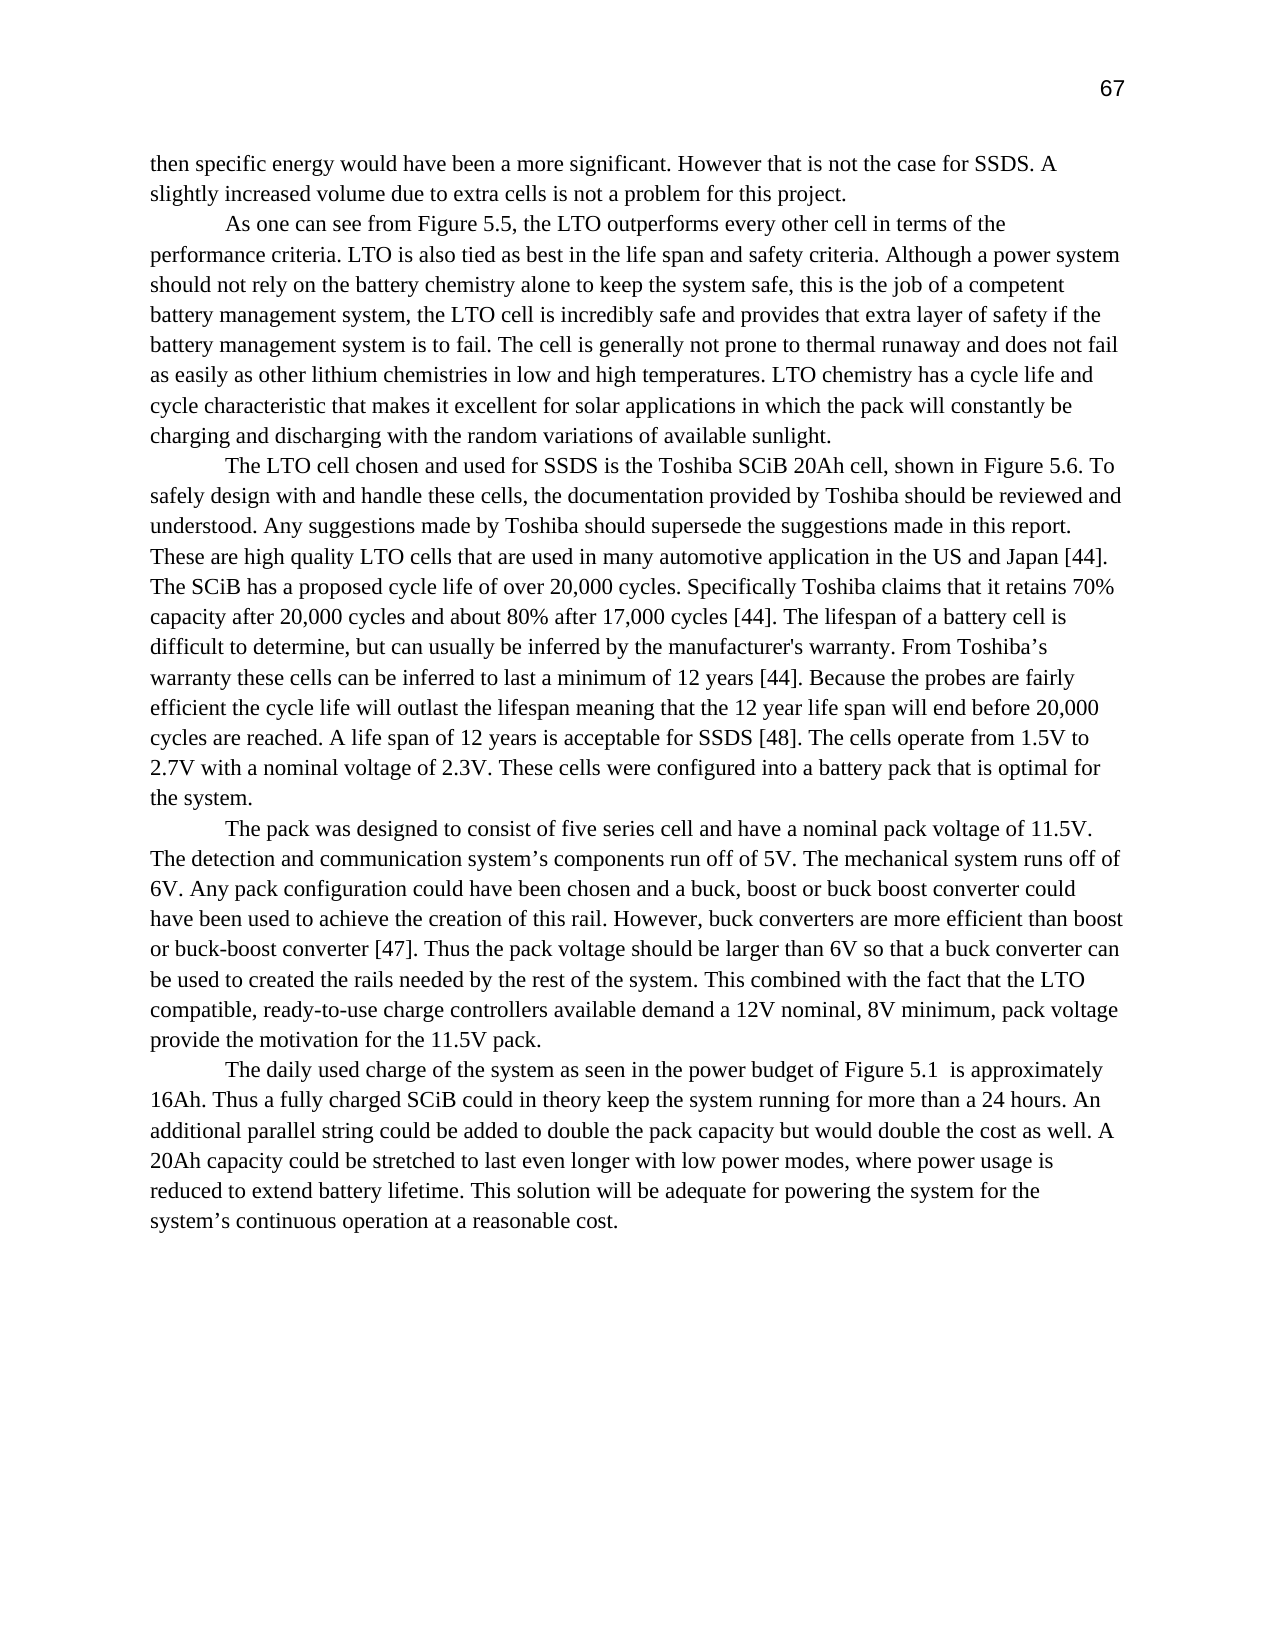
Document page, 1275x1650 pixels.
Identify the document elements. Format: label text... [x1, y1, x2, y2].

text As one can see from Figure 5.5, the LTO outperforms every other cell in terms of the performance criteria. LTO is also tied as best in the life span and safety criteria. Although a power system should not rely on the battery chemistry alone to keep the system safe, this is the job of a competent battery management system, the LTO cell is incredibly safe and provides that extra layer of safety if the battery management system is to fail. The cell is generally not prone to thermal runaway and does not fail as easily as other lithium chemistries in low and high temperatures. LTO chemistry has a cycle life and cycle characteristic that makes it excellent for solar applications in which the pack will constantly be charging and discharging with the random variations of available sunlight. [150, 210, 1125, 448]
text The LTO cell chosen and used for SSDS is the Toshiba SCiB 20Ah cell, shown in Figure 5.6. To safely design with and handle these cells, the documentation provided by Toshiba should be reviewed and understood. Any suggestions made by Toshiba should supersede the suggestions made in this report. These are high quality LTO cells that are used in many automotive application in the US and Japan [44]. The SCiB has a proposed cycle life of over 20,000 cycles. Specifically Toshiba claims that it retains 70% capacity after 20,000 cycles and about 80% after 17,000 cycles [44]. The lifespan of a battery cell is difficult to determine, but can usually be inferred by the manufacturer's warranty. From Toshiba’s warranty these cells can be inferred to last a minimum of 12 years [44]. Because the probes are fairly efficient the cycle life will outlast the lifespan meaning that the 12 year life span will end before 20,000 cycles are reached. A life span of 12 years is acceptable for SSDS [48]. The cells operate from 1.5V to 2.7V with a nominal voltage of 2.3V. These cells were configured into a battery pack that is optimal for the system. [150, 452, 1125, 811]
text The pack was designed to consist of five series cell and have a nominal pack voltage of 11.5V. The detection and communication system’s components run off of 5V. The mechanical system runs off of 6V. Any pack configuration could have been chosen and a buck, boost or buck boost converter could have been used to achieve the creation of this rail. However, buck converters are more efficient than boost or buck-boost converter [47]. Thus the pack voltage should be larger than 6V so that a buck converter can be used to created the rails needed by the rest of the system. This combined with the fact that the LTO compatible, ready-to-use charge controllers available demand a 12V nominal, 8V minimum, pack voltage provide the motivation for the 11.5V pack. [150, 814, 1125, 1052]
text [150, 150, 1125, 207]
text The daily used charge of the system as seen in the power budget of Figure 5.1 is approximately 16Ah. Thus a fully charged SCiB could in theory keep the system running for more than a 24 hours. An additional parallel string could be added to double the pack capacity but would double the cost as well. A 20Ah capacity could be stretched to last even longer with low power modes, where power usage is reduced to extend battery lifetime. This solution will be adequate for powering the system for the system’s continuous operation at a reasonable cost. [150, 1056, 1125, 1234]
